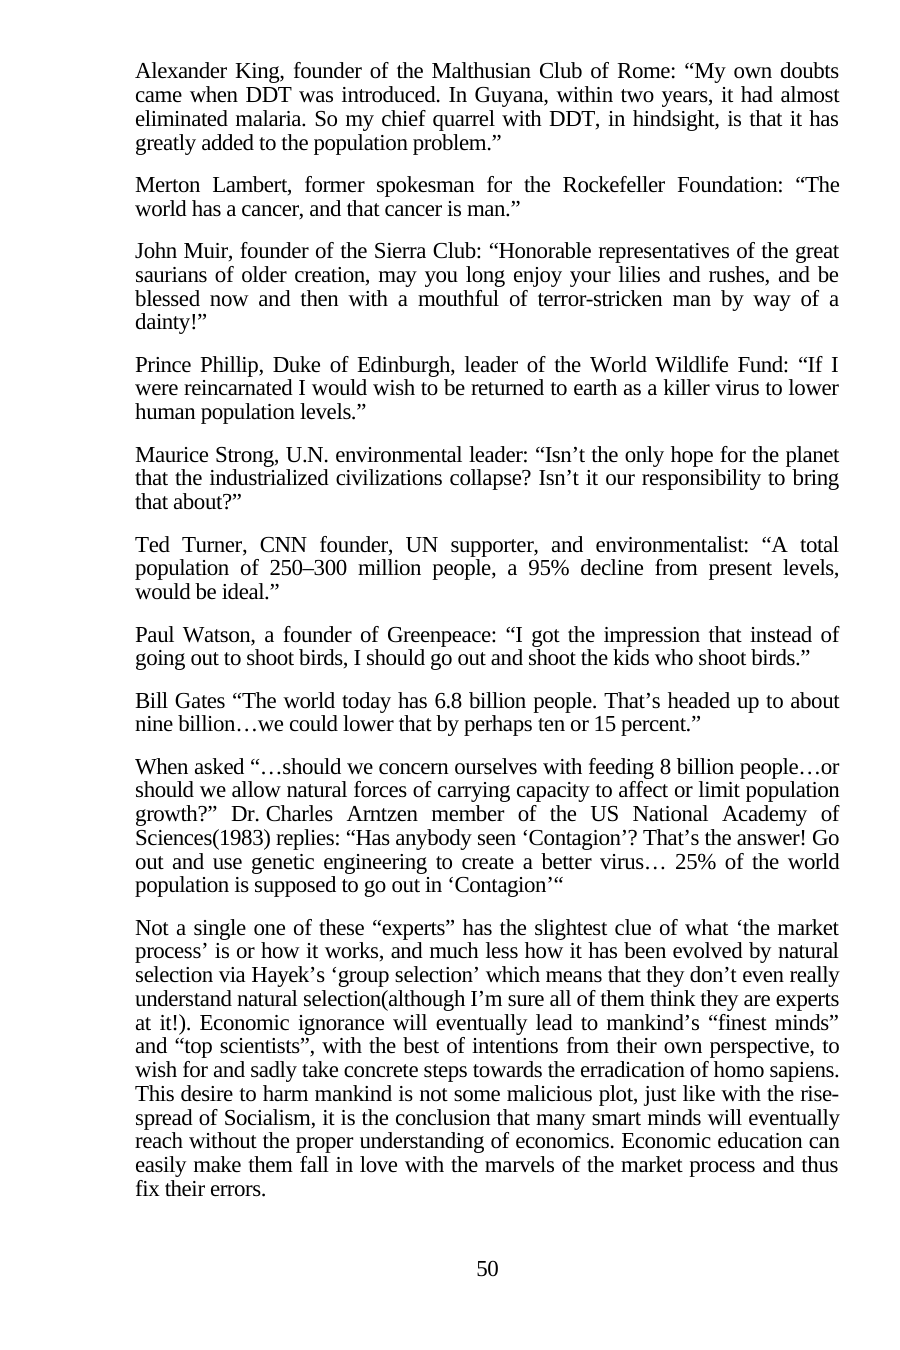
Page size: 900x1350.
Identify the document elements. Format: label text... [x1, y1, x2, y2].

text Not a single one of these “experts” has the slightest clue of what ‘the market process’ is or how it works, and much less how it has been evolved by natural selection via Hayek’s ‘group selection’ which means that they don’t even really understand natural selection(although I’m sure all of them think they are experts at it!). Economic ignorance will eventually lead to mankind’s “finest minds” and “top scientists”, with the best of intentions from their own perspective, to wish for and sadly take concrete steps towards the erradication of homo sapiens. This desire to harm mankind is not some malicious plot, just like with the rise-spread of Socialism, it is the conclusion that many smart minds will eventually reach without the proper understanding of economics. Economic education can easily make them fall in love with the marvels of the market process and thus fix their errors. [135, 917, 840, 1201]
text Bill Gates “The world today has 6.8 billion people. That’s headed up to about nine billion…we could lower that by perhaps ten or 15 percent.” [135, 689, 840, 737]
text Merton Lambert, former spokesman for the Rockefeller Foundation: “The world has a cancer, and that cancer is man.” [135, 174, 840, 221]
text Ted Turner, CNN founder, UN supporter, and environmentalist: “A total population of 250–300 million people, a 95% decline from present levels, would be ideal.” [135, 533, 840, 604]
text Prince Phillip, Duke of Edinburgh, leader of the World Wildlife Fund: “If I were reincarnated I would wish to be returned to earth as a killer virus to lower human population levels.” [135, 353, 840, 424]
text Paul Watson, a founder of Greenpeace: “I got the impression that instead of going out to shoot birds, I should go out and shoot the kids who shoot birds.” [135, 623, 840, 671]
text Alexander King, founder of the Malthusian Club of Rome: “My own doubts came when DDT was introduced. In Guyana, within two years, it had almost eliminated malaria. So my chief quarrel with DDT, in hindsight, is that it has greatly added to the population problem.” [135, 60, 840, 155]
text Maurice Strong, U.N. environmental leader: “Isn’t the only hope for the planet that the industrialized civilizations collapse? Isn’t it our responsibility to bring that about?” [135, 443, 840, 514]
text John Muir, founder of the Sierra Club: “Honorable representatives of the great saurians of older creation, may you long enjoy your lilies and rushes, and be blessed now and then with a mouthful of terror-stricken man by way of a dainty!” [135, 240, 840, 335]
text When asked “…should we concern ourselves with feeding 8 billion people…or should we allow natural forces of carrying capacity to affect or limit population growth?” Dr. Charles Arntzen member of the US National Academy of Sciences(1983) replies: “Has anybody seen ‘Contagion’? That’s the answer! Go out and use genetic engineering to create a better virus… 25% of the world population is supposed to go out in ‘Contagion’“ [135, 755, 840, 898]
